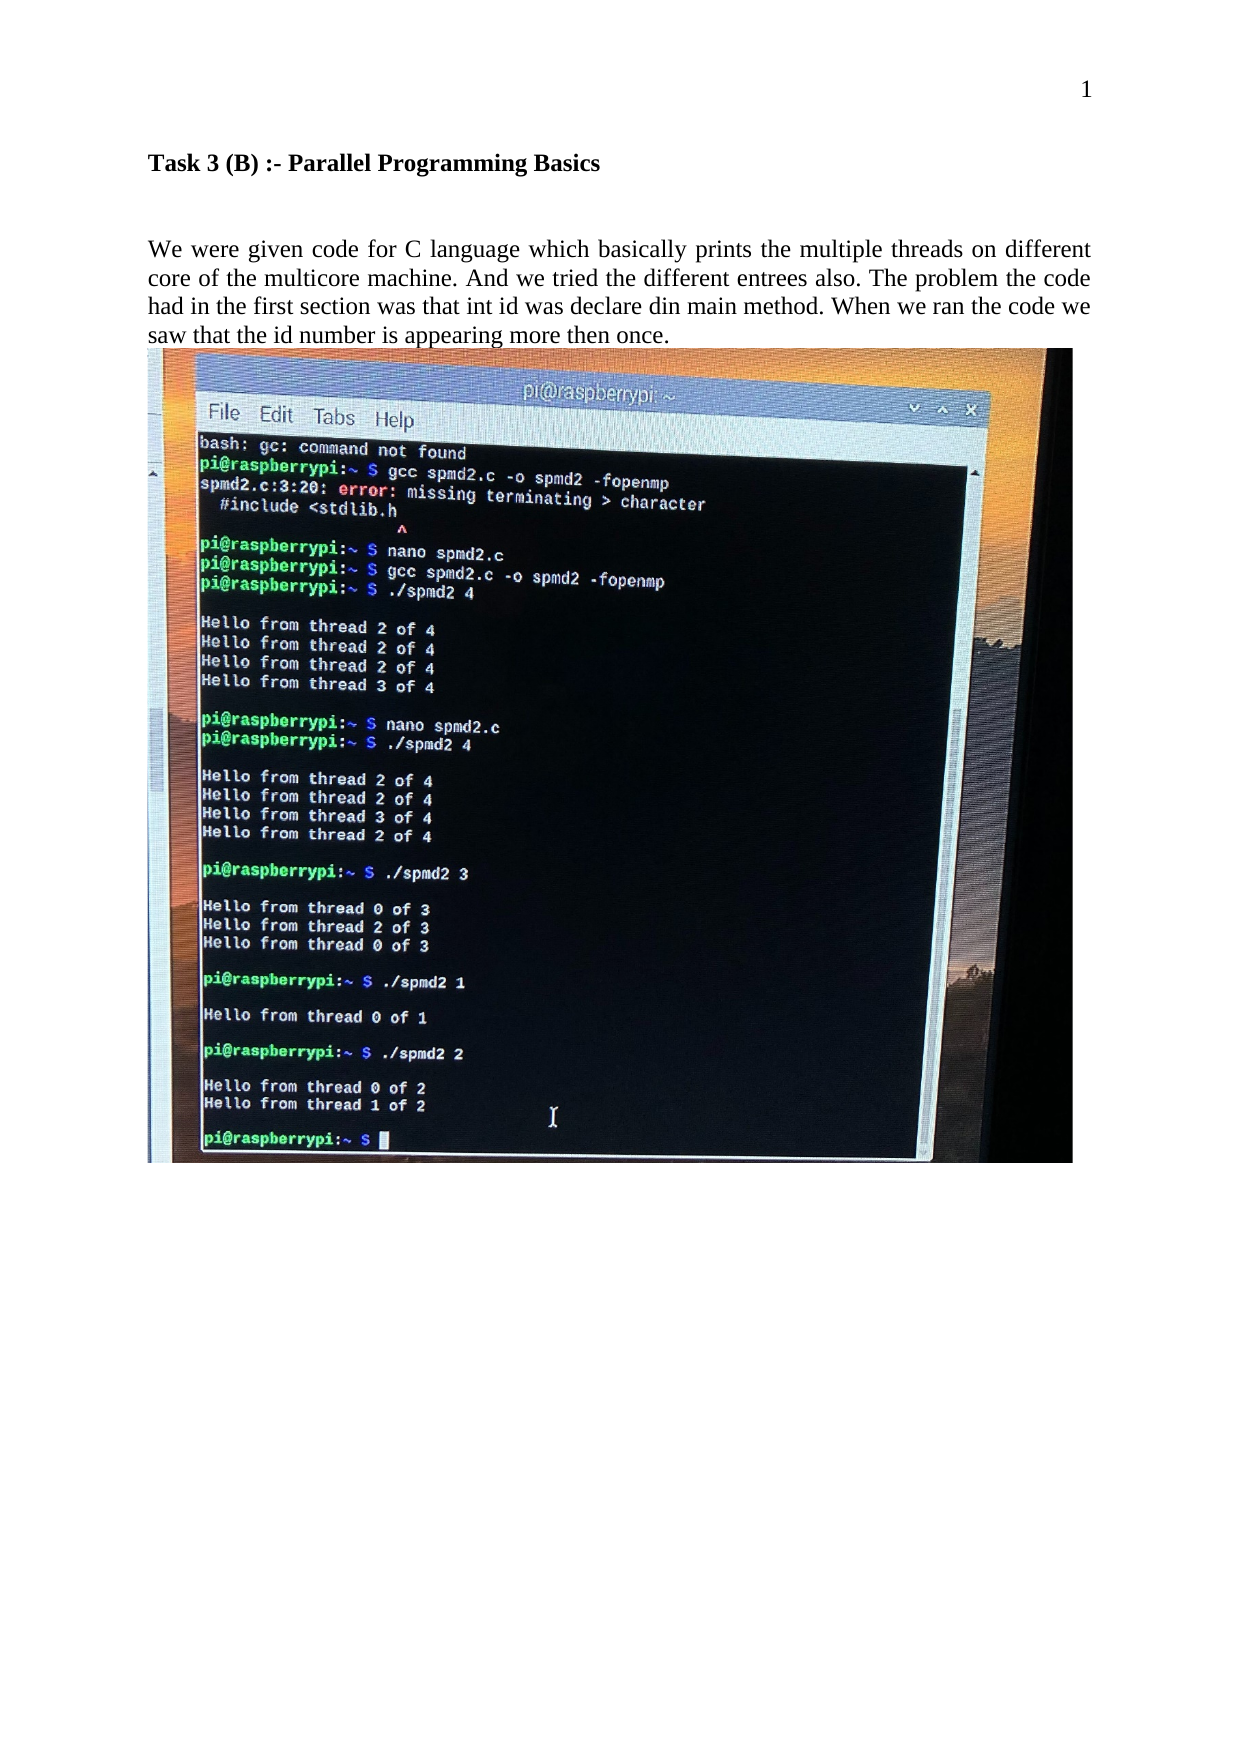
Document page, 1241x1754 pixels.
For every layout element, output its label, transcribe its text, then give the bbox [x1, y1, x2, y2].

picture [147, 348, 1073, 1163]
text Task 3 (B) :- Parallel Programming Basics [148, 148, 1093, 176]
text We were given code for C language which basically prints the multiple threads on different core of the multicore machine. And we tried the different entrees also. The problem the code had in the first section was that int id was declare din main method. When we ran the code we saw that the id number is appearing more then once. [148, 234, 1093, 349]
